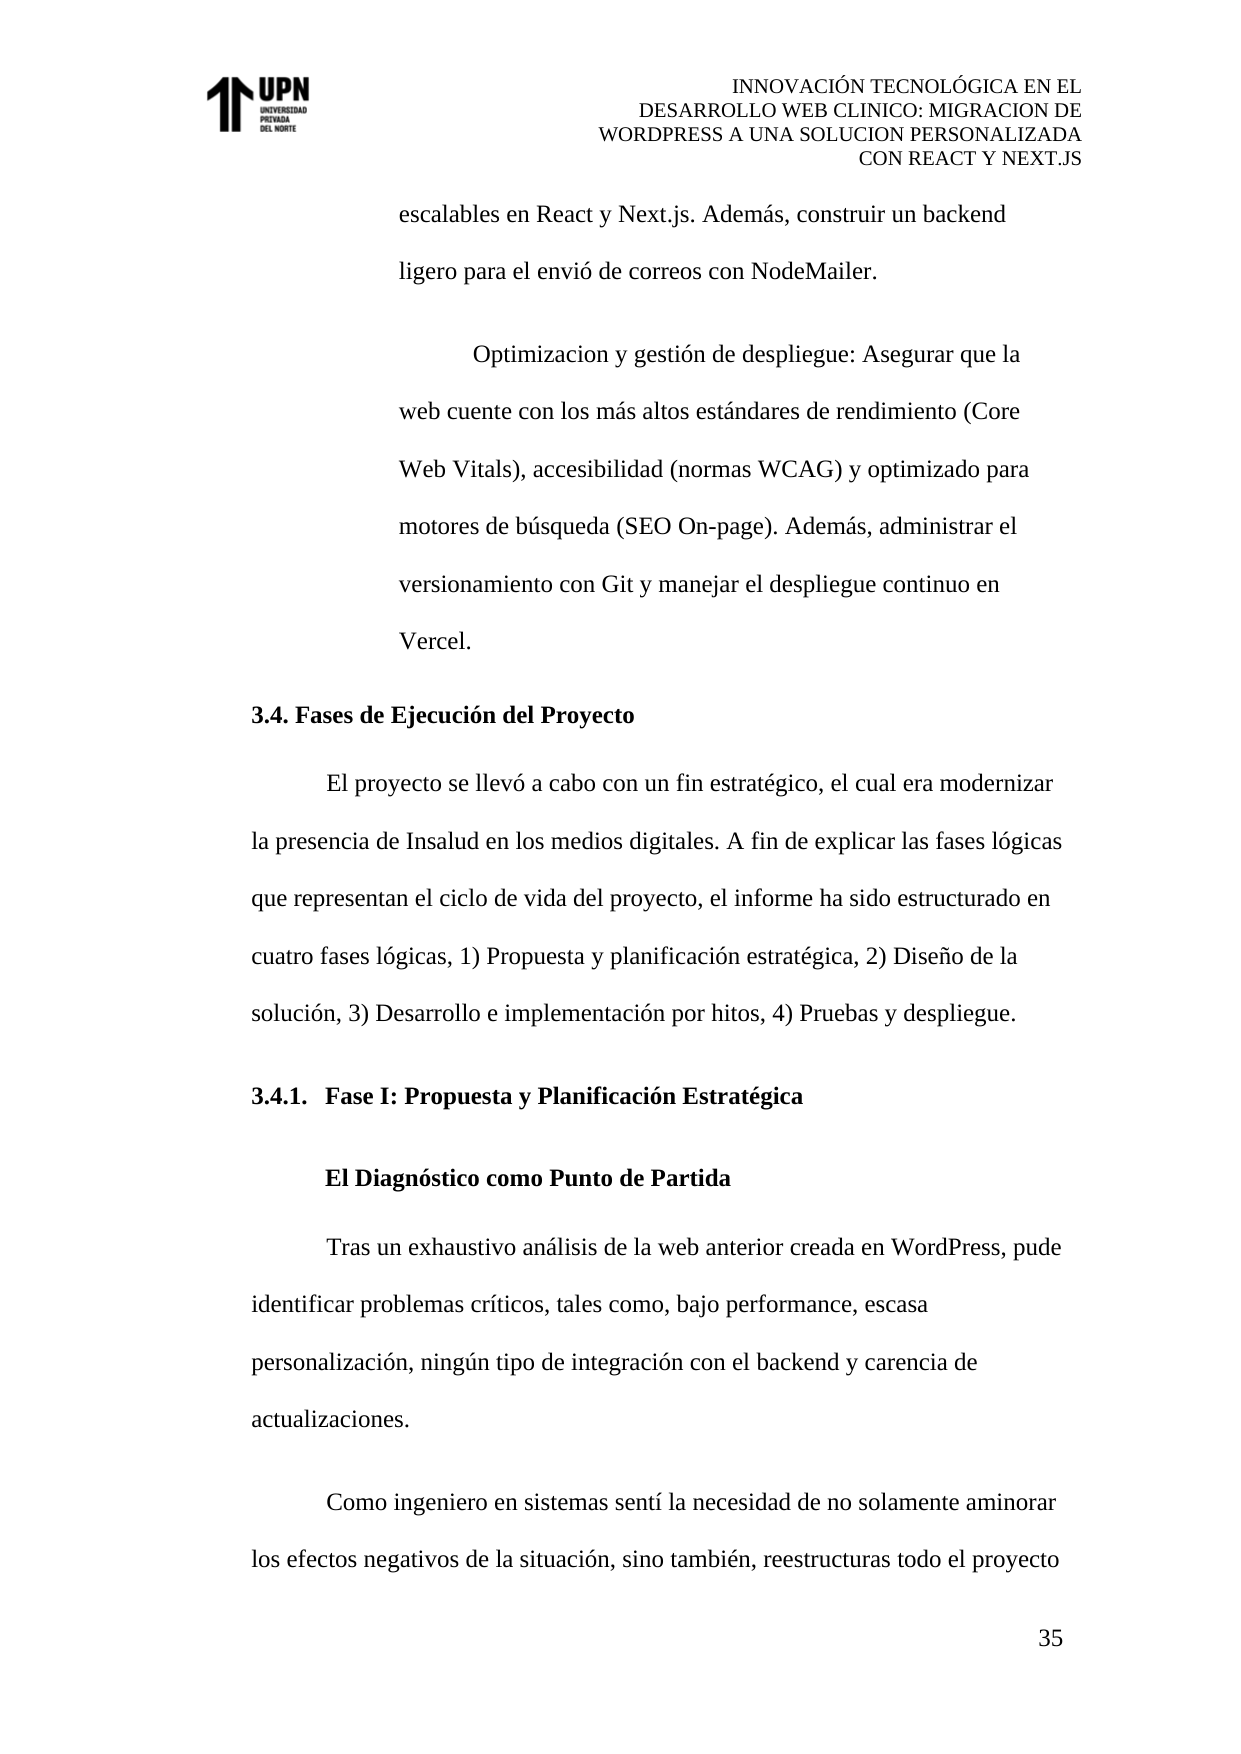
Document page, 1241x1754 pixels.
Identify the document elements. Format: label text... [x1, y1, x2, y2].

subtitle 3.4. Fases de Ejecución del Proyecto [177, 700, 1063, 729]
text El Diagnóstico como Punto de Partida [177, 1163, 1063, 1192]
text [399, 199, 1063, 285]
subtitle 3.4.1. Fase I: Propuesta y Planificación Estratégica [177, 1081, 1063, 1110]
text Tras un exhaustivo análisis de la web anterior creada en WordPress, pude identificar problemas críticos, tales como, bajo performance, escasa personalización, ningún tipo de integración con el backend y carencia de actualizaciones. [251, 1232, 1063, 1433]
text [251, 1487, 1063, 1573]
text Optimizacion y gestión de despliegue: Asegurar que la web cuente con los más altos estándares de rendimiento (Core Web Vitals), accesibilidad (normas WCAG) y optimizado para motores de búsqueda (SEO On-page). Además, administrar el versionamiento con Git y manejar el despliegue continuo en Vercel. [399, 339, 1063, 655]
text El proyecto se llevó a cabo con un fin estratégico, el cual era modernizar la presencia de Insalud en los medios digitales. A fin de explicar las fases lógicas que representan el ciclo de vida del proyecto, el informe ha sido estructurado en cuatro fases lógicas, 1) Propuesta y planificación estratégica, 2) Diseño de la solución, 3) Desarrollo e implementación por hitos, 4) Pruebas y despliegue. [251, 768, 1063, 1027]
picture [203, 73, 313, 132]
